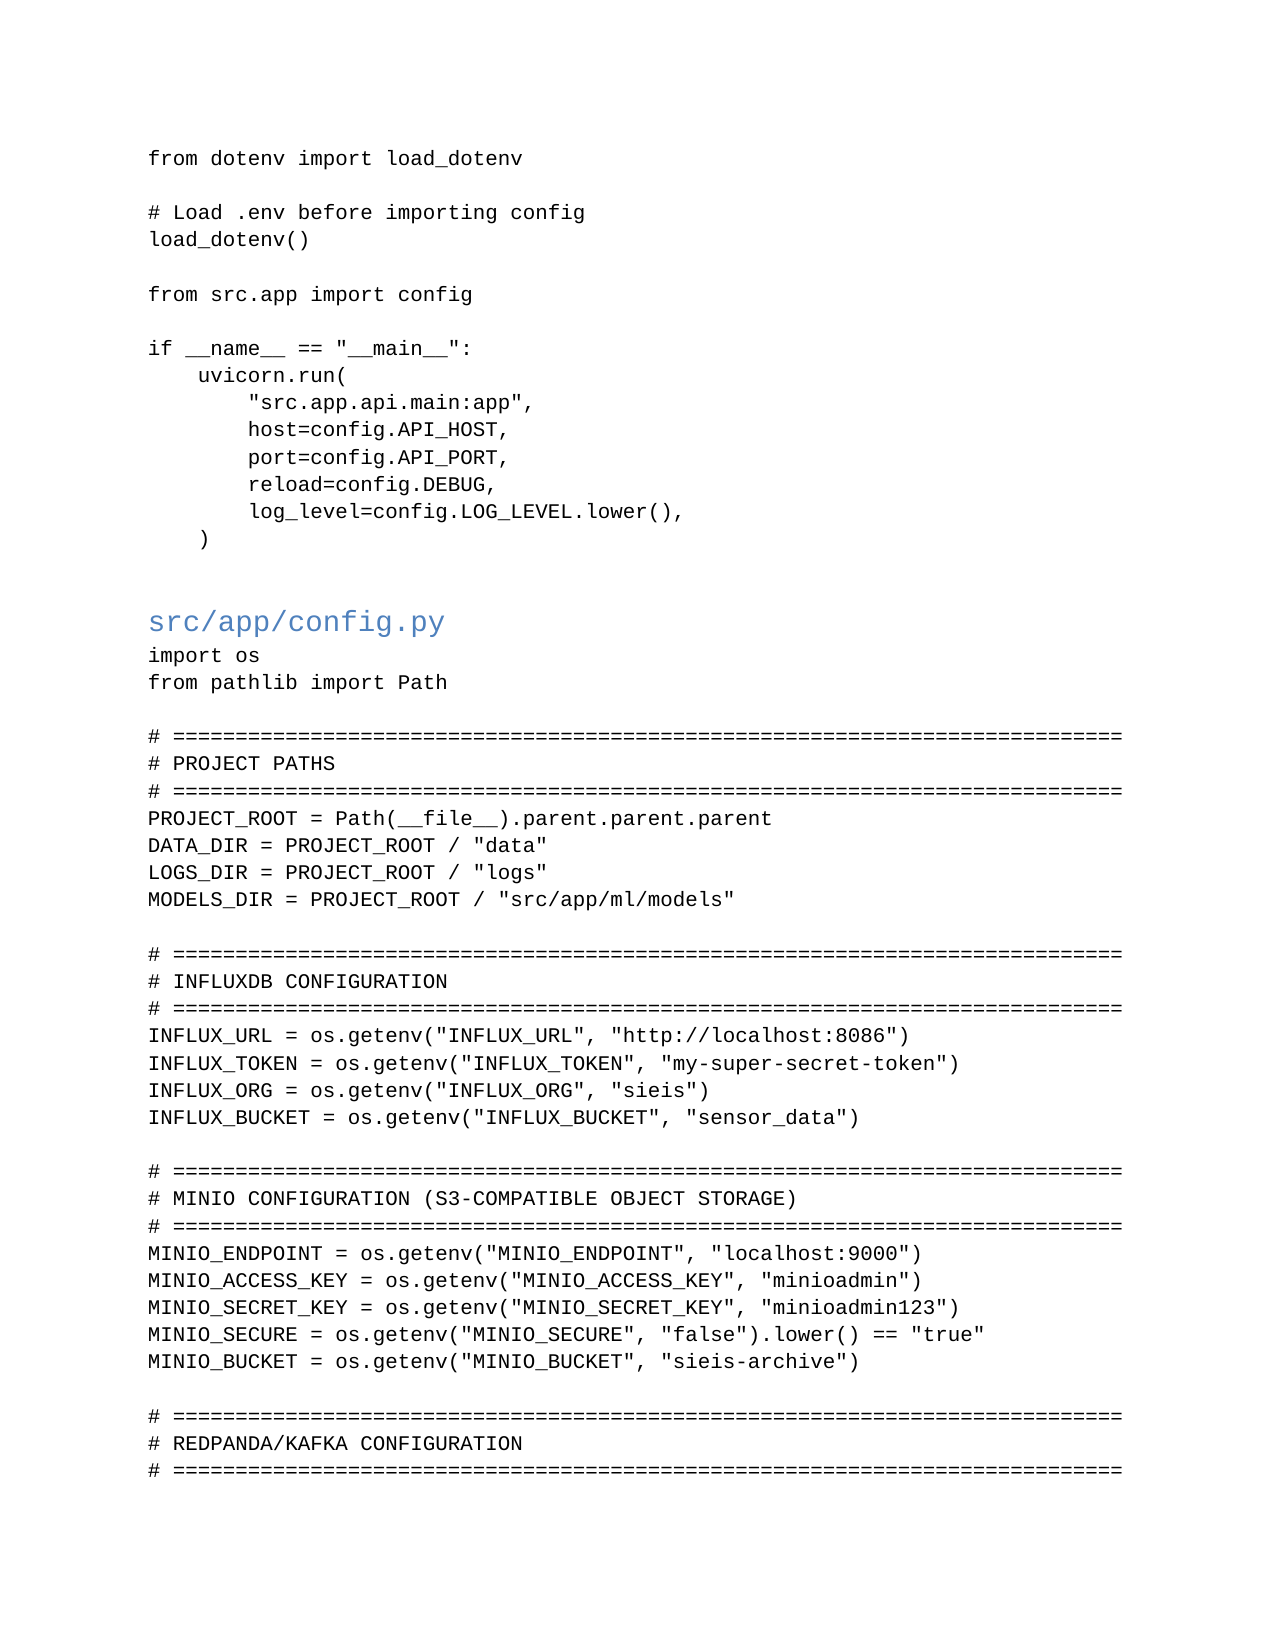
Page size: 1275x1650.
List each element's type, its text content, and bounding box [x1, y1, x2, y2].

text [148, 645, 1127, 1484]
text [148, 148, 1127, 582]
subtitle src/app/config.py [148, 607, 1127, 640]
